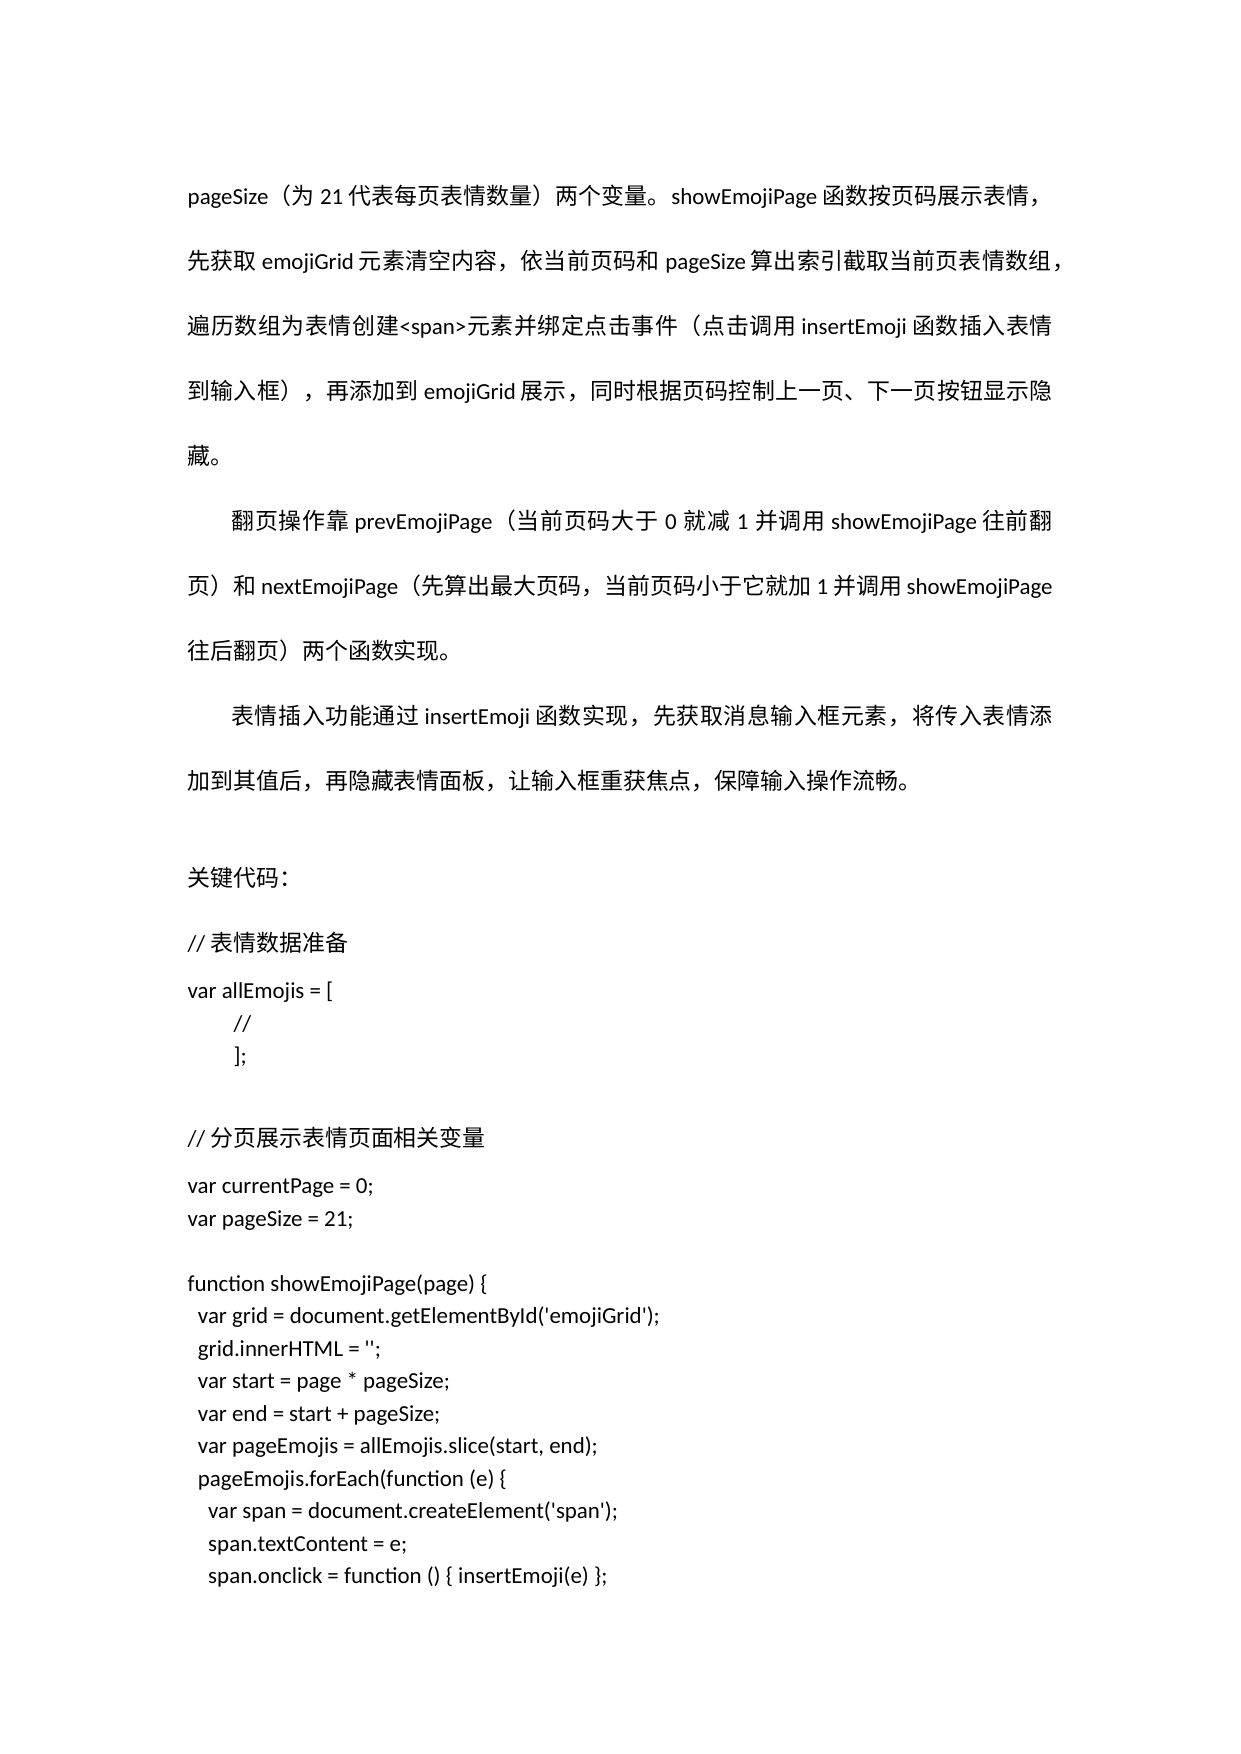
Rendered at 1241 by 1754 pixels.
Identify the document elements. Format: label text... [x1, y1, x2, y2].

list grid.innerHTML = ''; [187, 1332, 1053, 1364]
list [187, 162, 1053, 487]
list var span = document.createElement('span'); [187, 1494, 1053, 1527]
list span.textContent = e; [187, 1527, 1053, 1559]
list var grid = document.getElementById('emojiGrid'); [187, 1299, 1053, 1332]
list var pageEmojis = allEmojis.slice(start, end); [187, 1429, 1053, 1462]
list // 分页展示表情页面相关变量 [187, 1104, 1053, 1169]
list var allEmojis = [ [187, 974, 1053, 1007]
list var end = start + pageSize; [187, 1397, 1053, 1429]
list span.onclick = function () { insertEmoji(e) }; [187, 1559, 1053, 1592]
list 翻页操作靠prevEmojiPage（当前页码大于 0 就减 1 并调用showEmojiPage往前翻页）和nextEmojiPage（先算出最大页码，当前页码小于它就加 1 并调用showEmojiPage往后翻页）两个函数实现。 [187, 487, 1053, 682]
list pageEmojis.forEach(function (e) { [187, 1462, 1053, 1494]
list var start = page * pageSize; [187, 1364, 1053, 1397]
list 表情插入功能通过insertEmoji函数实现，先获取消息输入框元素，将传入表情添加到其值后，再隐藏表情面板，让输入框重获焦点，保障输入操作流畅。 [187, 682, 1053, 812]
list ]; [187, 1039, 1053, 1072]
list var currentPage = 0; [187, 1169, 1053, 1202]
list 关键代码： // 表情数据准备 [187, 844, 1053, 974]
list var pageSize = 21; [187, 1202, 1053, 1234]
list // [187, 1007, 1053, 1039]
list function showEmojiPage(page) { [187, 1267, 1053, 1299]
